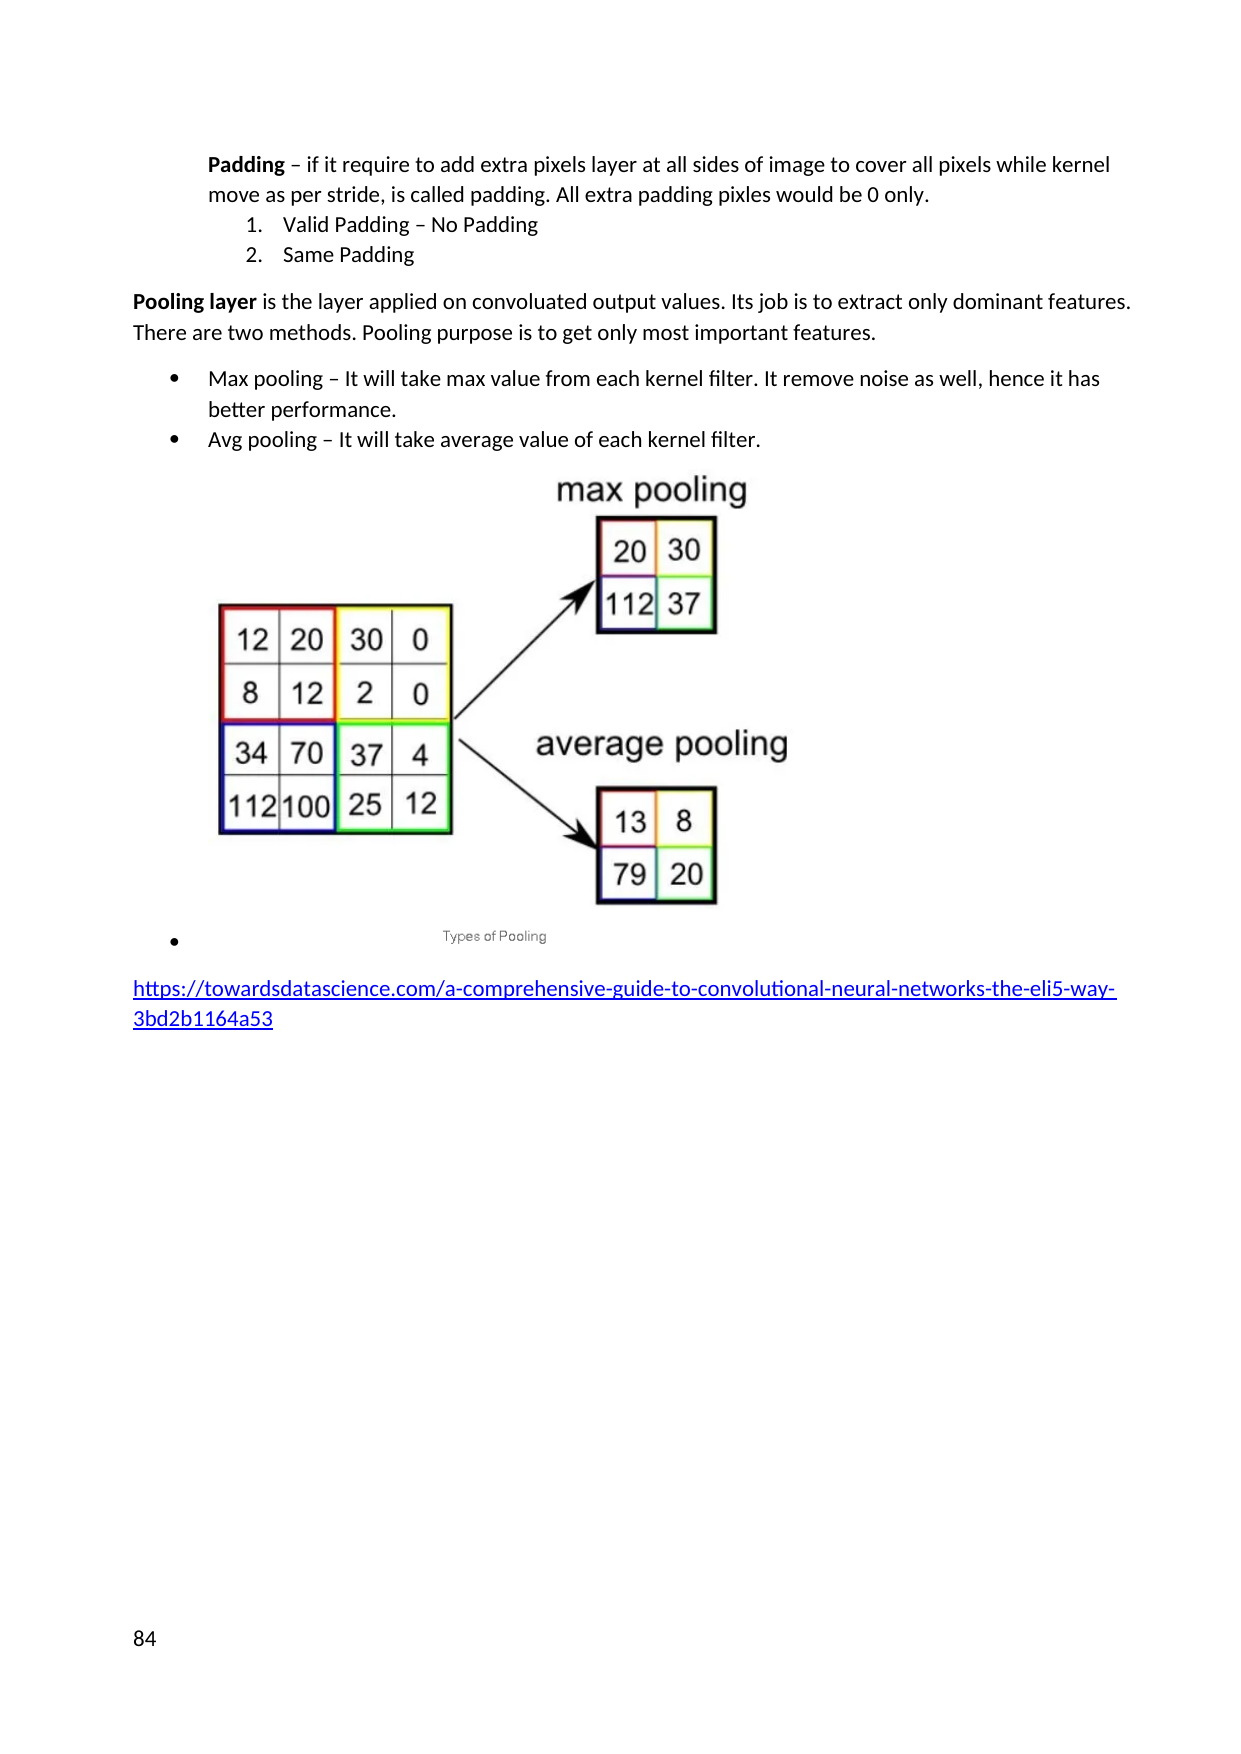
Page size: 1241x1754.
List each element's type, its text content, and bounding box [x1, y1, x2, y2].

list Padding – if it require to add extra pixels layer at all sides of image to cover all pixels while kernel move as per stride, is called padding. All extra padding pixles would be 0 only. [208, 150, 1152, 208]
list Max pooling – It will take max value from each kernel filter. It remove noise as well, hence it has better performance. [170, 364, 1152, 423]
list Same Padding [245, 241, 1152, 269]
picture [207, 455, 804, 951]
list Valid Padding – No Padding [245, 210, 1152, 238]
text Pooling layer is the layer applied on convoluated output values. Its job is to extract only dominant features. There are two methods. Pooling purpose is to get only most important features. [133, 287, 1152, 346]
text https://towardsdatascience.com/a-comprehensive-guide-to-convolutional-neural-networks-the-eli5-way-3bd2b1164a53 [133, 974, 1152, 1032]
list Avg pooling – It will take average value of each kernel filter. [170, 425, 1152, 453]
